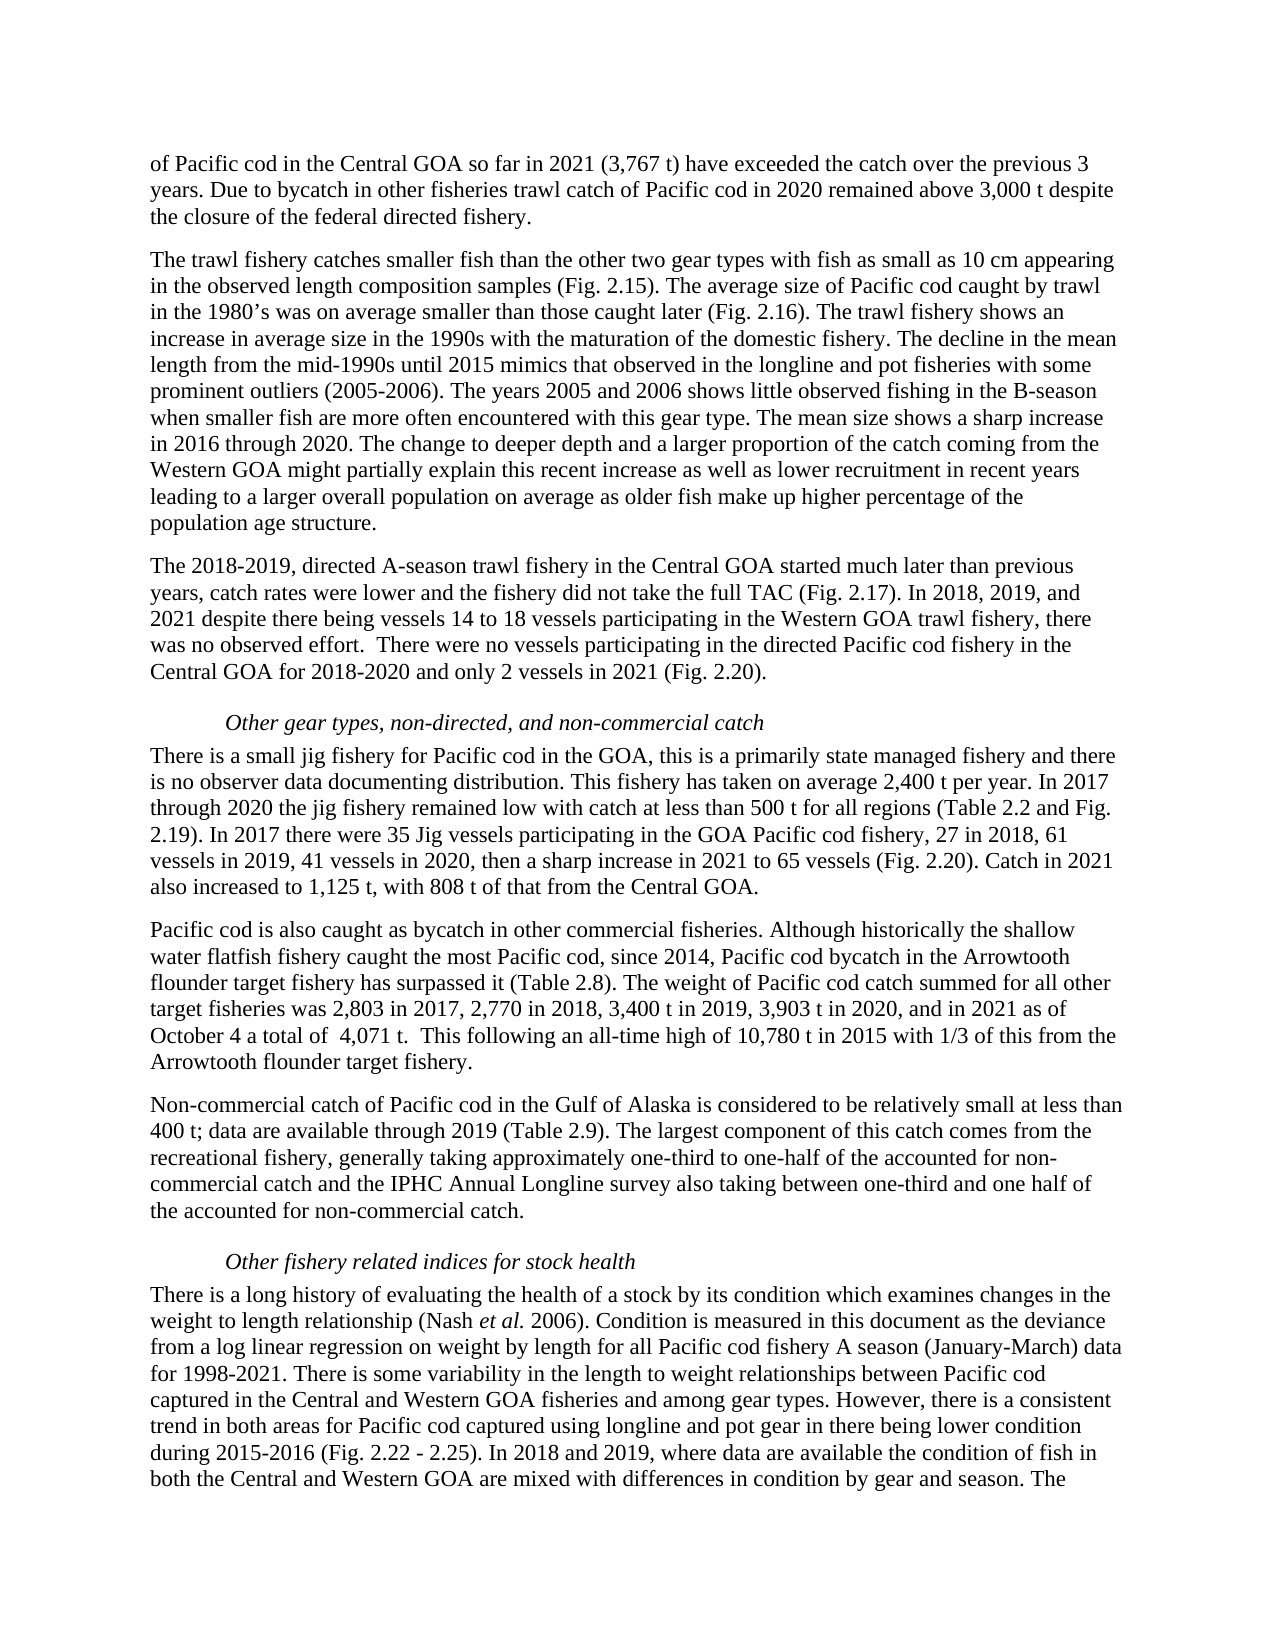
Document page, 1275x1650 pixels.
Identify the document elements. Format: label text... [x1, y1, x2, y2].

text The 2018-2019, directed A-season trawl fishery in the Central GOA started much later than previous years, catch rates were lower and the fishery did not take the full TAC (Fig. 2.17). In 2018, 2019, and 2021 despite there being vessels 14 to 18 vessels participating in the Western GOA trawl fishery, there was no observed effort. There were no vessels participating in the directed Pacific cod fishery in the Central GOA for 2018-2020 and only 2 vessels in 2021 (Fig. 2.20). [150, 552, 1125, 684]
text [150, 150, 1125, 229]
subtitle Other gear types, non-directed, and non-commercial catch [75, 709, 1125, 735]
text The trawl fishery catches smaller fish than the other two gear types with fish as small as 10 cm appearing in the observed length composition samples (Fig. 2.15). The average size of Pacific cod caught by trawl in the 1980’s was on average smaller than those caught later (Fig. 2.16). The trawl fishery shows an increase in average size in the 1990s with the maturation of the domestic fishery. The decline in the mean length from the mid-1990s until 2015 mimics that observed in the longline and pot fisheries with some prominent outliers (2005-2006). The years 2005 and 2006 shows little observed fishing in the B-season when smaller fish are more often encountered with this gear type. The mean size shows a sharp increase in 2016 through 2020. The change to deeper depth and a larger proportion of the catch coming from the Western GOA might partially explain this recent increase as well as lower recruitment in recent years leading to a larger overall population on average as older fish make up higher percentage of the population age structure. [150, 246, 1125, 536]
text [150, 1281, 1125, 1491]
text Pacific cod is also caught as bycatch in other commercial fisheries. Although historically the shallow water flatfish fishery caught the most Pacific cod, since 2014, Pacific cod bycatch in the Arrowtooth flounder target fishery has surpassed it (Table 2.8). The weight of Pacific cod catch summed for all other target fisheries was 2,803 in 2017, 2,770 in 2018, 3,400 t in 2019, 3,903 t in 2020, and in 2021 as of October 4 a total of 4,071 t. This following an all-time high of 10,780 t in 2015 with 1/3 of this from the Arrowtooth flounder target fishery. [150, 916, 1125, 1074]
text There is a small jig fishery for Pacific cod in the GOA, this is a primarily state managed fishery and there is no observer data documenting distribution. This fishery has taken on average 2,400 t per year. In 2017 through 2020 the jig fishery remained low with catch at less than 500 t for all regions (Table 2.2 and Fig. 2.19). In 2017 there were 35 Jig vessels participating in the GOA Pacific cod fishery, 27 in 2018, 61 vessels in 2019, 41 vessels in 2020, then a sharp increase in 2021 to 65 vessels (Fig. 2.20). Catch in 2021 also increased to 1,125 t, with 808 t of that from the Central GOA. [150, 742, 1125, 900]
text Non-commercial catch of Pacific cod in the Gulf of Alaska is considered to be relatively small at less than 400 t; data are available through 2019 (Table 2.9). The largest component of this catch comes from the recreational fishery, generally taking approximately one-third to one-half of the accounted for non-commercial catch and the IPHC Annual Longline survey also taking between one-third and one half of the accounted for non-commercial catch. [150, 1091, 1125, 1223]
subtitle Other fishery related indices for stock health [75, 1248, 1125, 1274]
